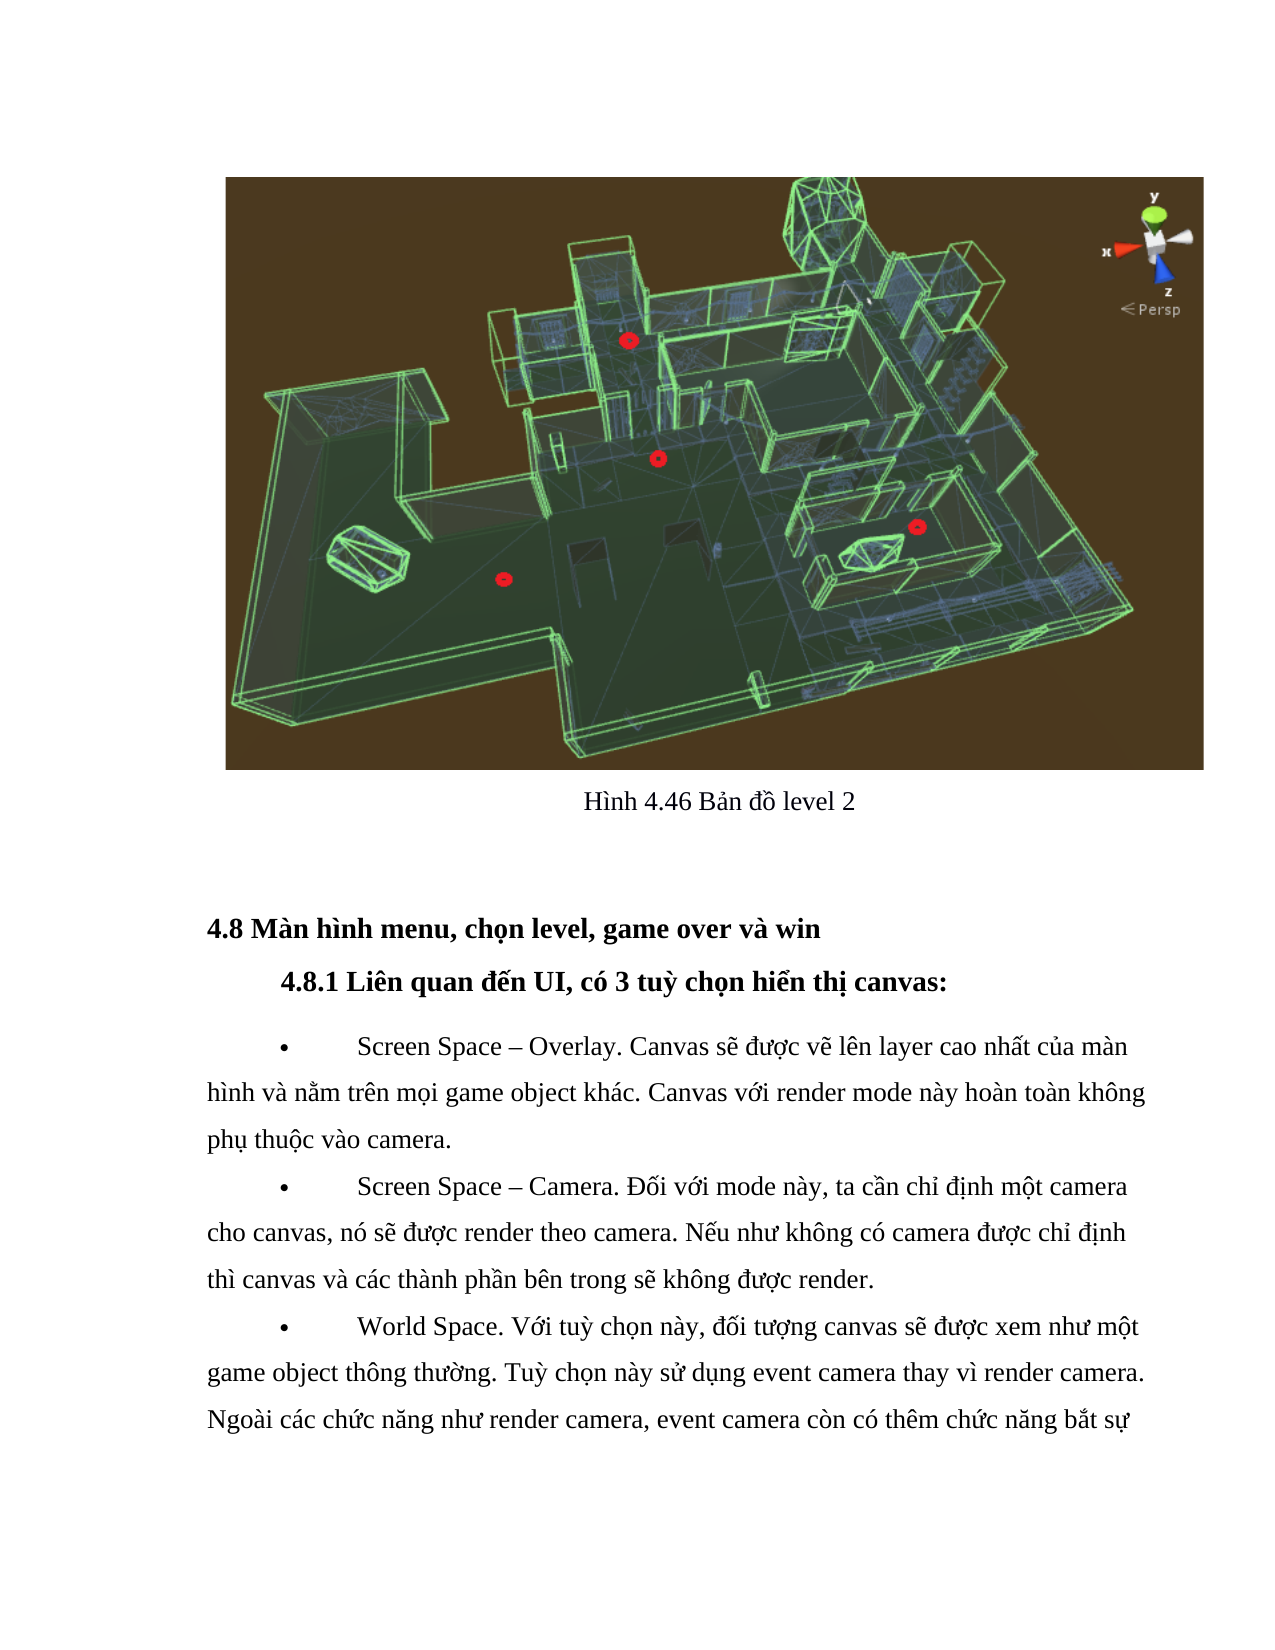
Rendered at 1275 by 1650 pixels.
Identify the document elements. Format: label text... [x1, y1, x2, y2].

list Hình 4.46 Bản đồ level 2 [282, 785, 1157, 816]
list Screen Space – Camera. Đối với mode này, ta cần chỉ định một camera cho canvas, nó sẽ được render theo camera. Nếu như không có camera được chỉ định thì canvas và các thành phần bên trong sẽ không được render. [207, 1170, 1157, 1294]
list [207, 1310, 1157, 1434]
list Screen Space – Overlay. Canvas sẽ được vẽ lên layer cao nhất của màn hình và nằm trên mọi game object khác. Canvas với render mode này hoàn toàn không phụ thuộc vào camera. [207, 1030, 1157, 1154]
subtitle 4.8 Màn hình menu, chọn level, game over và win [207, 912, 1157, 945]
subtitle 4.8.1 Liên quan đến UI, có 3 tuỳ chọn hiển thị canvas: [281, 964, 1157, 998]
picture [225, 177, 1204, 770]
